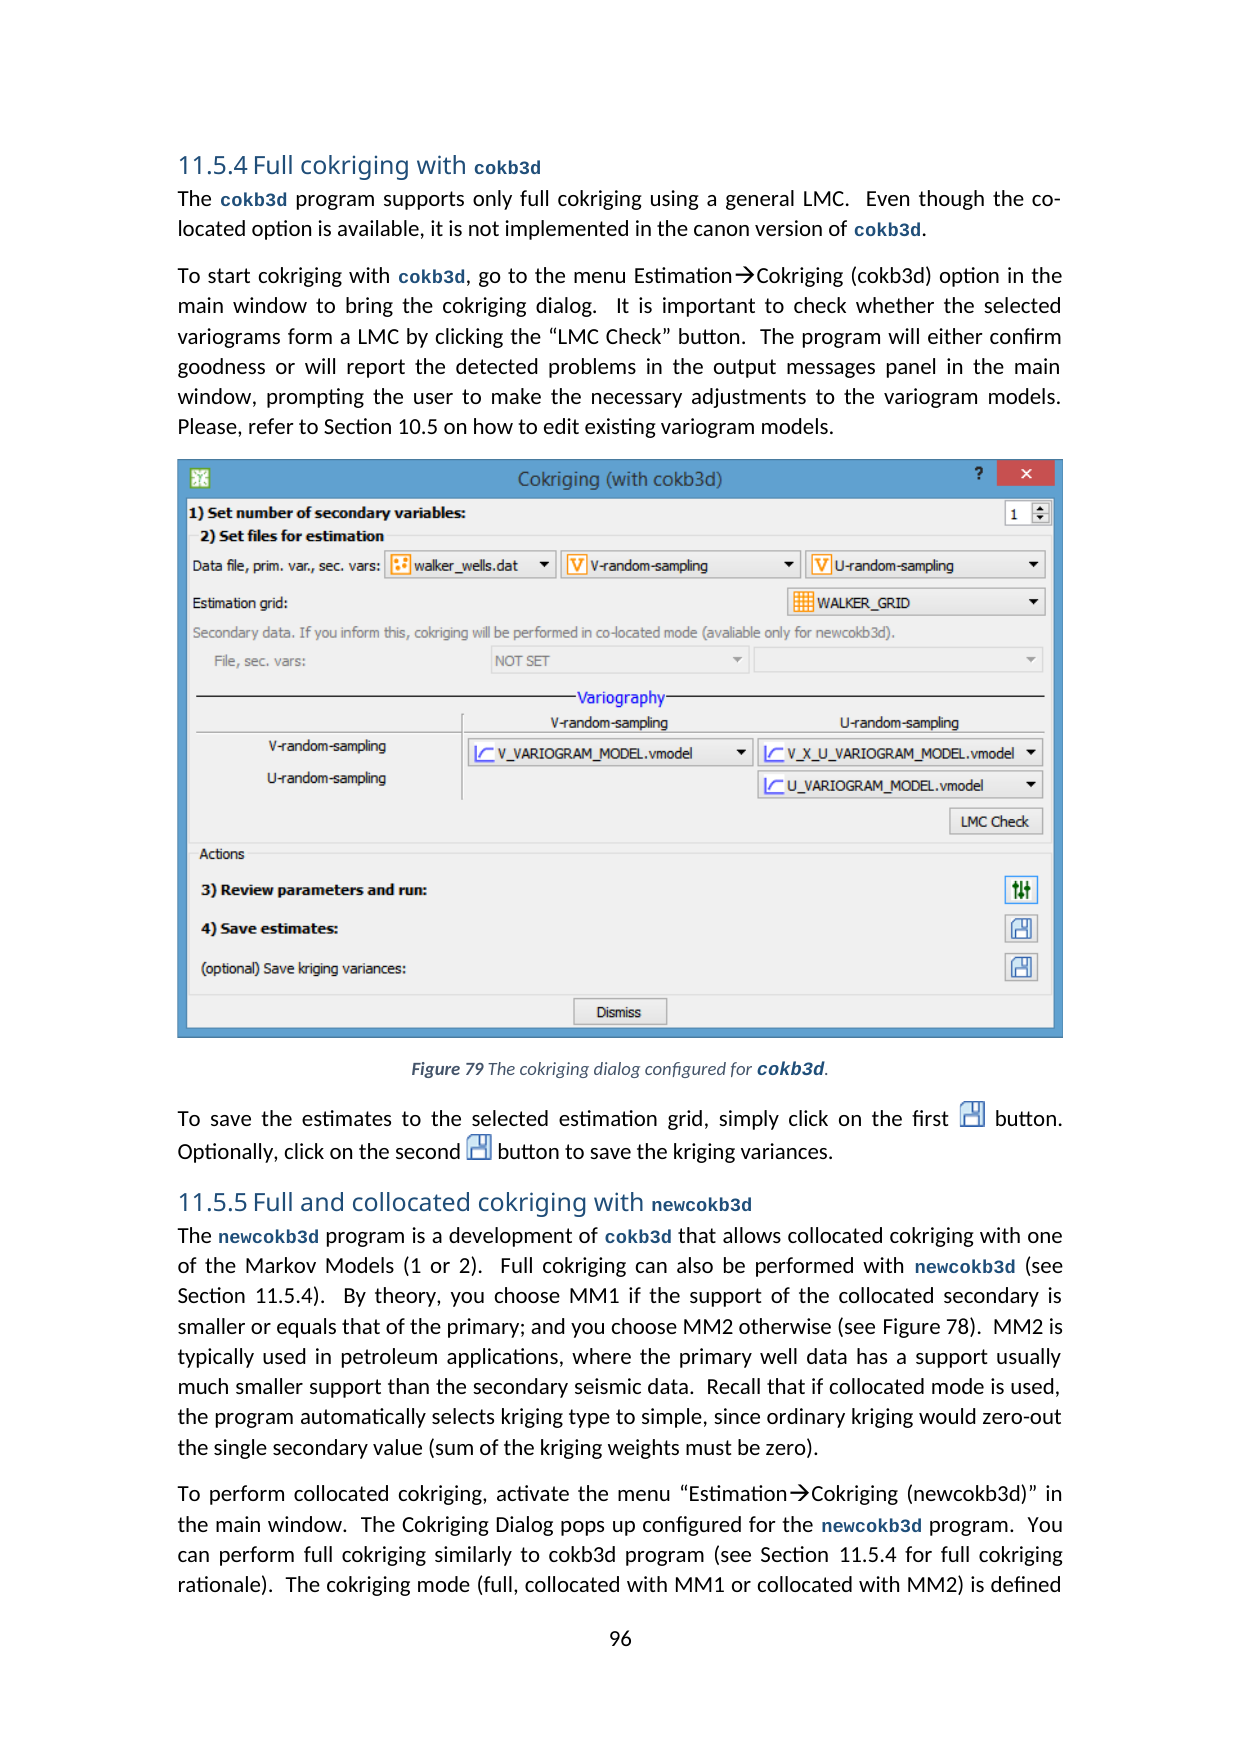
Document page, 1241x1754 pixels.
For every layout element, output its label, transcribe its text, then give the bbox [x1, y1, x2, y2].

picture [959, 1101, 985, 1127]
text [177, 1479, 1063, 1598]
text To save the estimates to the selected estimation grid, simply click on the first button. Optionally, click on the second button to save the kriging variances. [177, 1101, 1063, 1166]
text To start cokriging with cokb3d, go to the menu EstimationCokriging (cokb3d) option in the main window to bring the cokriging dialog. It is important to check whether the selected variograms form a LMC by clicking the “LMC Check” button. The program will either confirm goodness or will report the detected problems in the output messages panel in the main window, prompting the user to make the necessary adjustments to the variogram models. Please, refer to Section 10.5 on how to edit existing variogram models. [177, 261, 1063, 441]
subtitle Full cokriging with cokb3d [177, 148, 1063, 182]
text The newcokb3d program is a development of cokb3d that allows collocated cokriging with one of the Markov Models (1 or 2). Full cokriging can also be performed with newcokb3d (see Section 11.5.4). By theory, you choose MM1 if the support of the collocated secondary is smaller or equals that of the primary; and you choose MM2 otherwise (see Figure 77). MM2 is typically used in petroleum applications, where the primary well data has a support usually much smaller support than the secondary seismic data. Recall that if collocated mode is used, the program automatically selects kriging type to simple, since ordinary kriging would zero-out the single secondary value (sum of the kriging weights must be zero). [177, 1221, 1063, 1461]
subtitle Full and collocated cokriging with newcokb3d [177, 1184, 1063, 1218]
text Figure 79 The cokriging dialog configured for cokb3d. [177, 1057, 1063, 1081]
picture [177, 459, 1063, 1038]
picture [466, 1134, 492, 1160]
text The cokb3d program supports only full cokriging using a general LMC. Even though the co-located option is available, it is not implemented in the canon version of cokb3d. [177, 184, 1063, 243]
